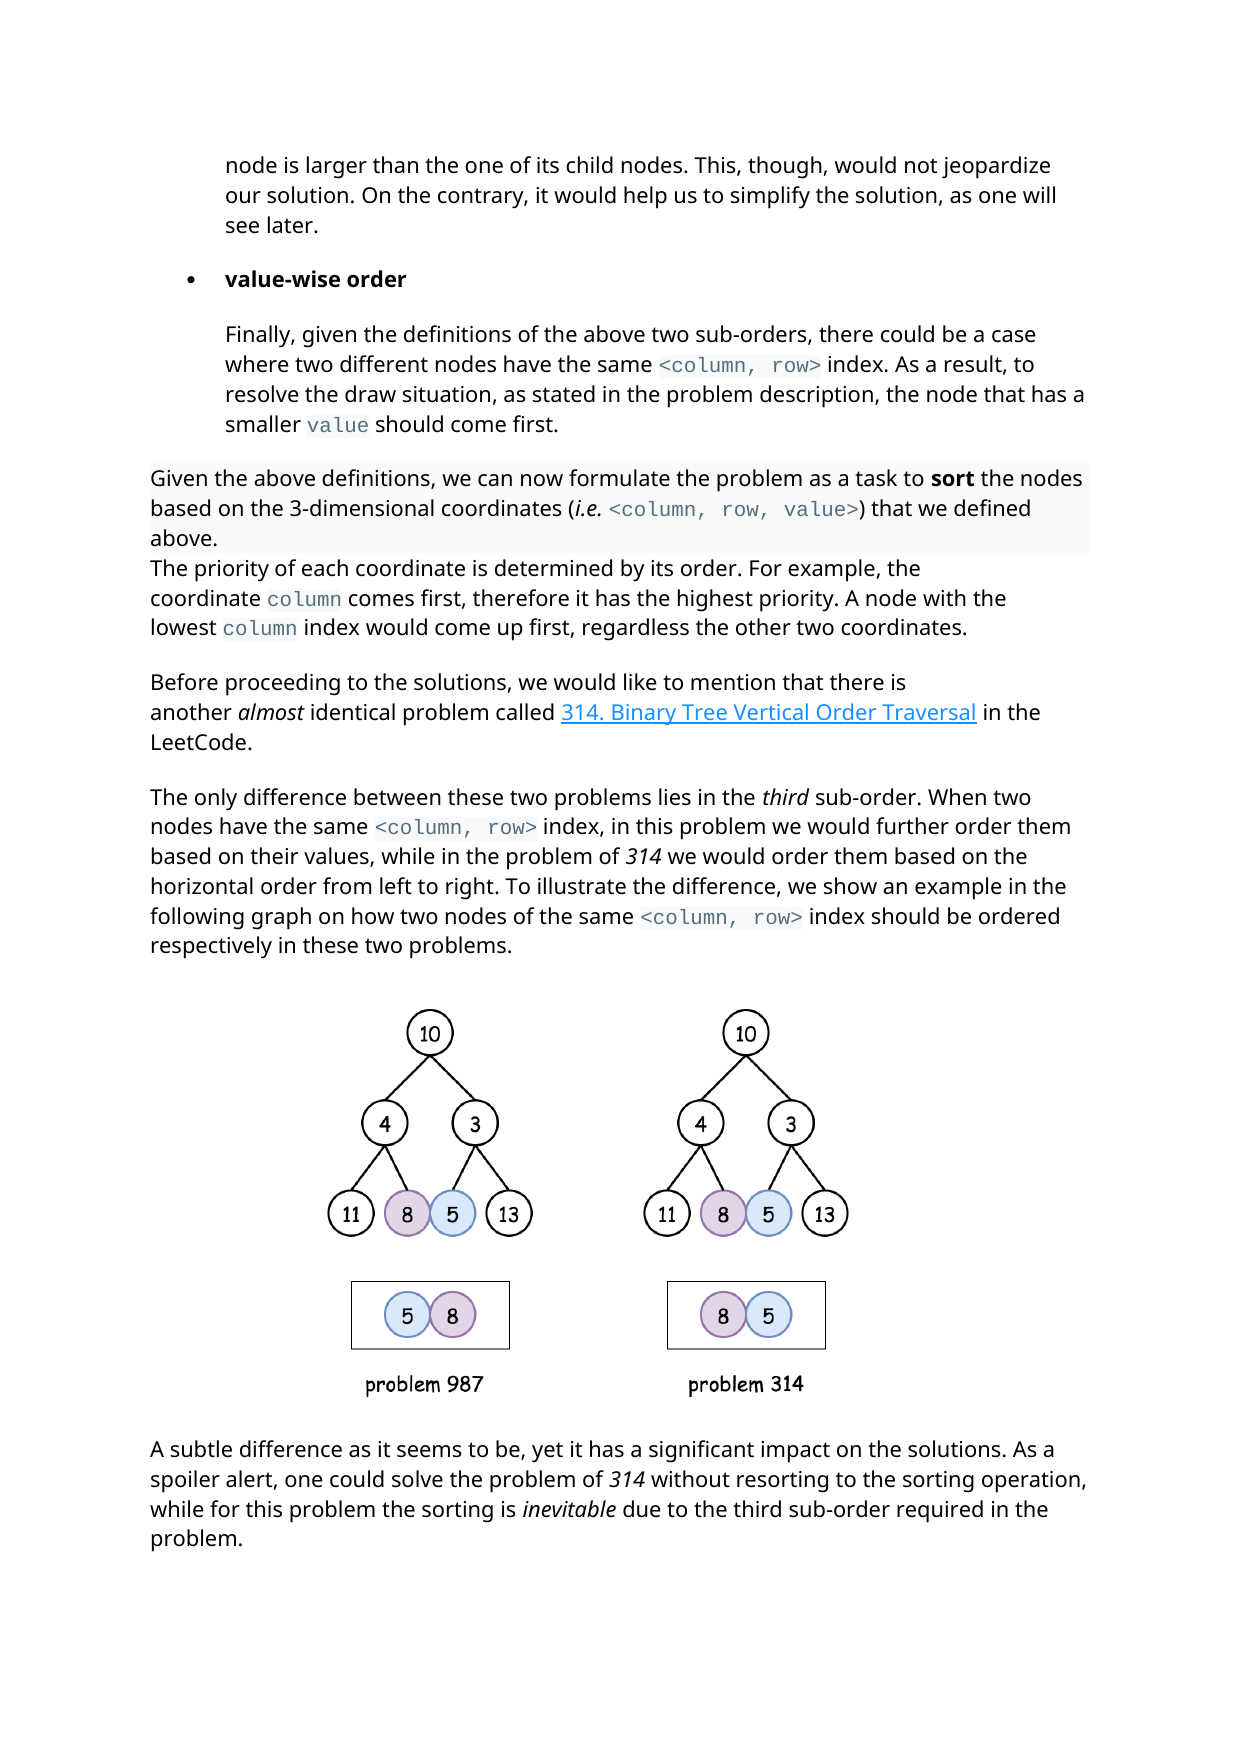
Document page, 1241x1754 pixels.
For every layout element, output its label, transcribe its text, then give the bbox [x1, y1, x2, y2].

text The only difference between these two problems lies in the third sub-order. When two nodes have the same <column, row> index, in this problem we would further order them based on their values, while in the problem of 314 we would order them based on the horizontal order from left to right. To illustrate the difference, we show an example in the following graph on how two nodes of the same <column, row> index should be ordered respectively in these two problems. [150, 781, 1090, 960]
text Before proceeding to the solutions, we would like to mention that there is another almost identical problem called 314. Binary Tree Vertical Order Traversal in the LeetCode. [150, 667, 1090, 756]
text Finally, given the definitions of the above two sub-orders, there could be a case where two different nodes have the same <column, row> index. As a result, to resolve the draw situation, as stated in the problem description, the node that has a smaller value should come first. [225, 319, 1090, 438]
list value-wise order [187, 264, 1090, 294]
text Given the above definitions, we can now formulate the problem as a task to sort the nodes based on the 3-dimensional coordinates (i.e. <column, row, value>) that we defined above. [150, 463, 1090, 553]
picture [150, 985, 1091, 1409]
text The priority of each coordinate is determined by its order. For example, the coordinate column comes first, therefore it has the highest priority. A node with the lowest column index would come up first, regardless the other two coordinates. [150, 553, 1090, 642]
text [225, 150, 1090, 239]
text A subtle difference as it seems to be, yet it has a significant impact on the solutions. As a spoiler alert, one could solve the problem of 314 without resorting to the sorting operation, while for this problem the sorting is inevitable due to the third sub-order required in the problem. [150, 1434, 1090, 1582]
